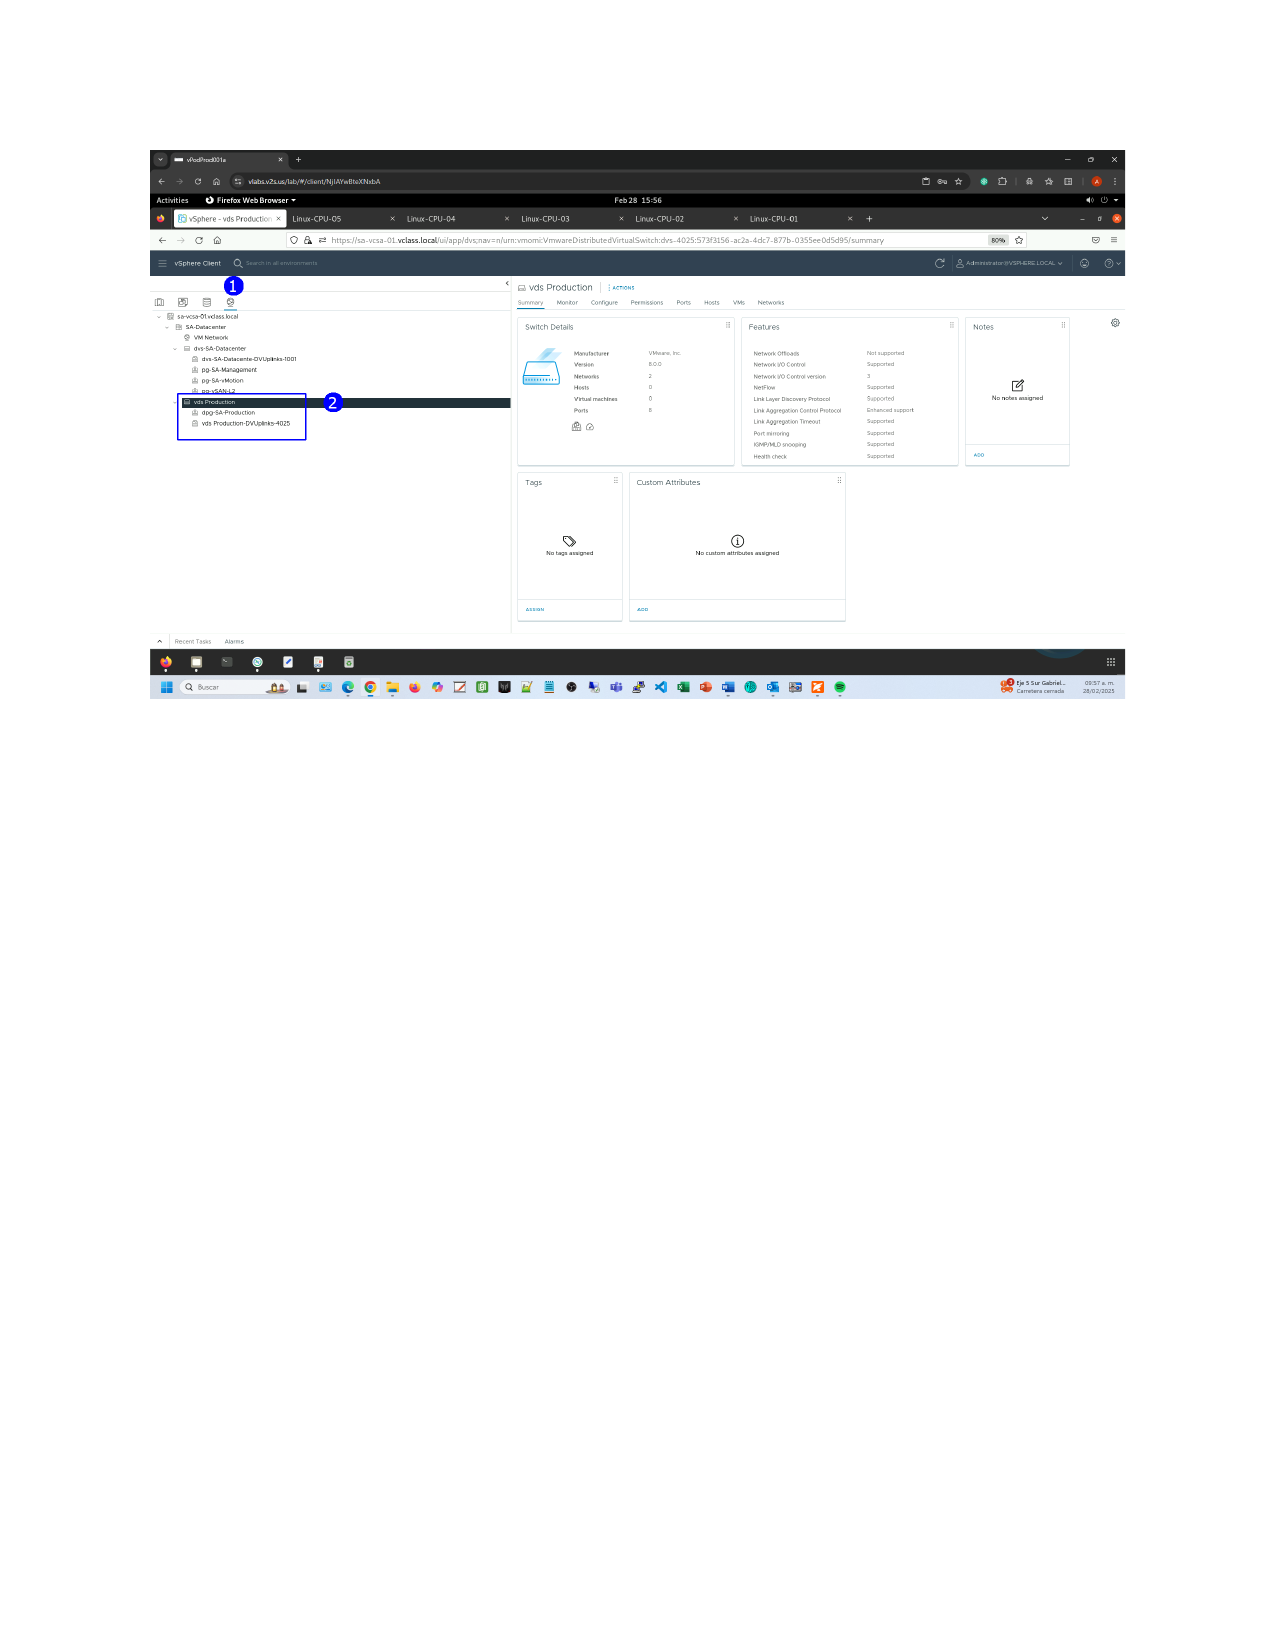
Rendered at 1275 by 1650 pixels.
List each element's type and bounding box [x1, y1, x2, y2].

picture [150, 150, 1125, 699]
